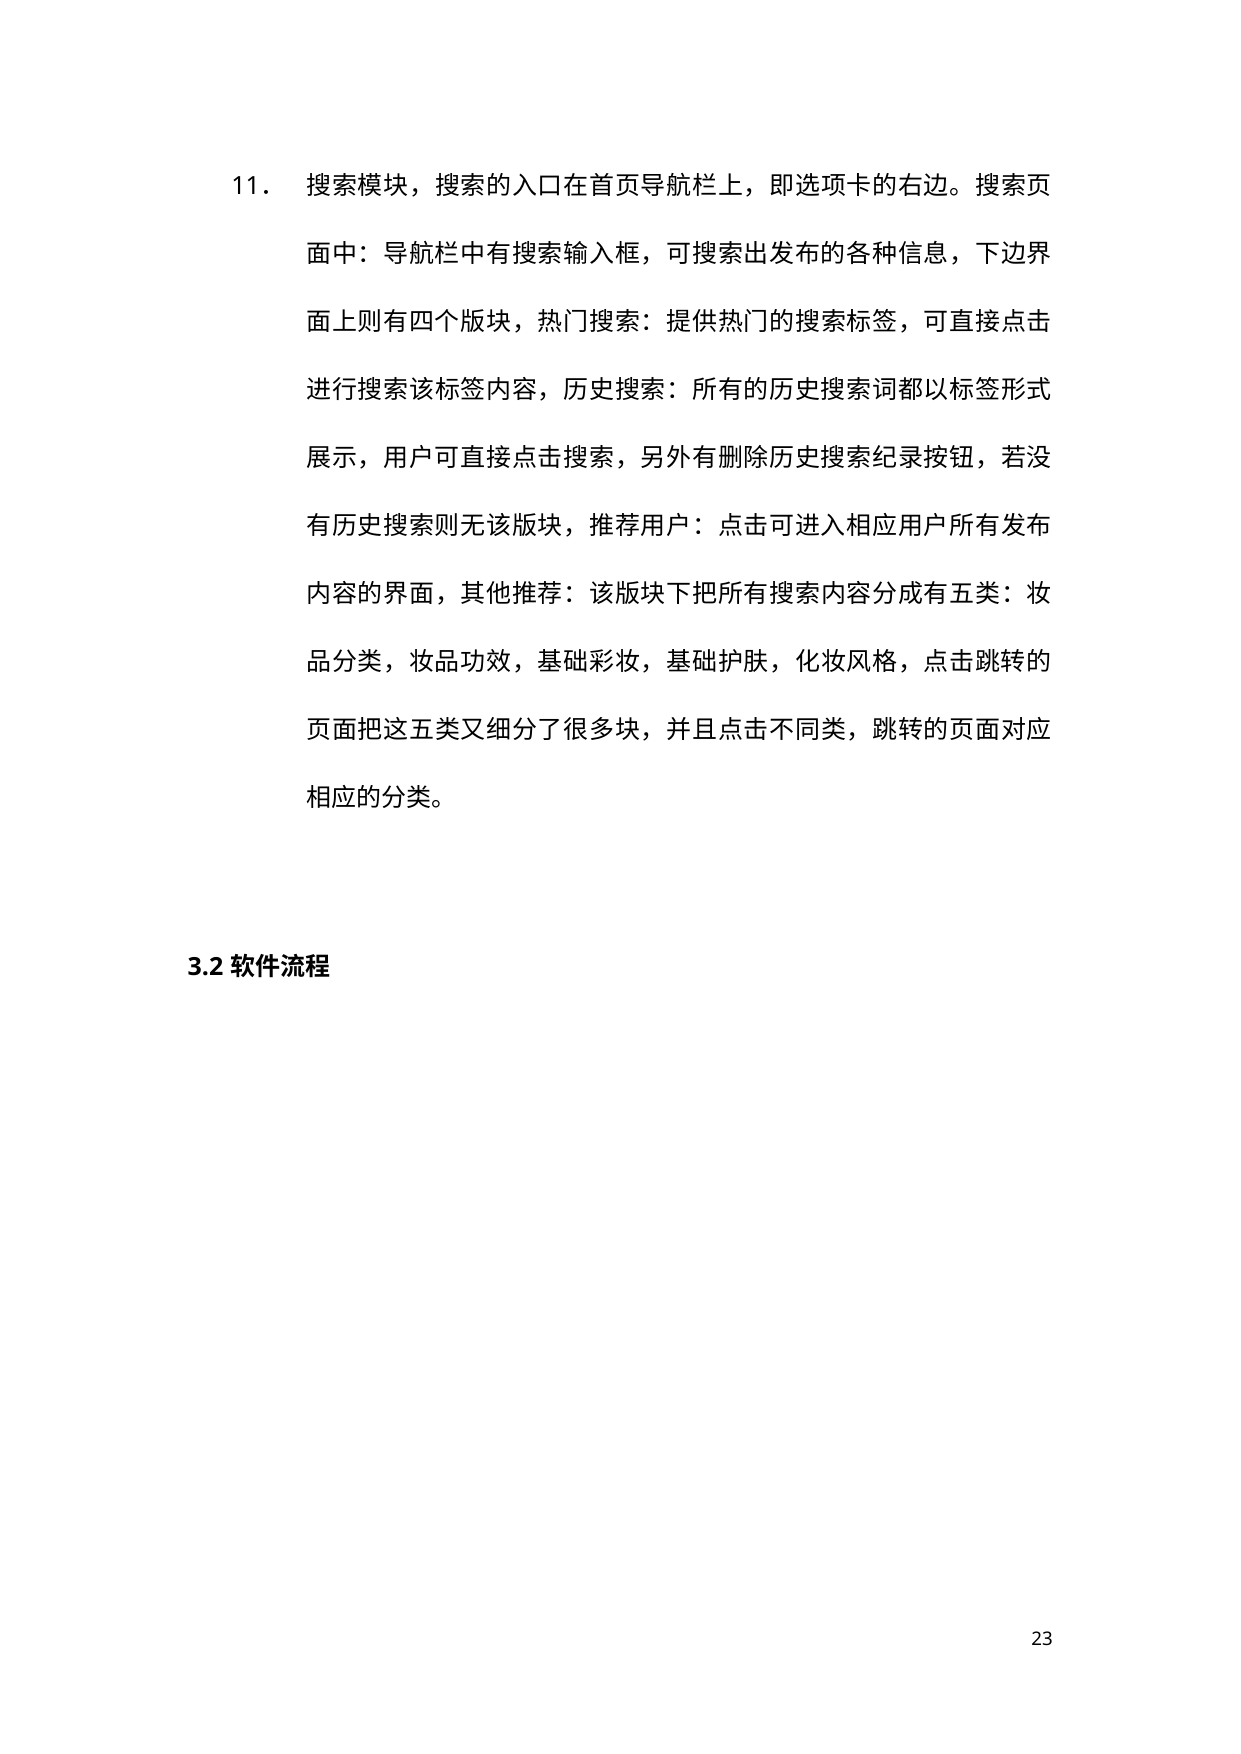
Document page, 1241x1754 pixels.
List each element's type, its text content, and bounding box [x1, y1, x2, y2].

list 搜索模块，搜索的入口在首页导航栏上，即选项卡的右边。搜索页面中：导航栏中有搜索输入框，可搜索出发布的各种信息，下边界面上则有四个版块，热门搜索：提供热门的搜索标签，可直接点击进行搜索该标签内容，历史搜索：所有的历史搜索词都以标签形式展示，用户可直接点击搜索，另外有删除历史搜索纪录按钮，若没有历史搜索则无该版块，推荐用户：点击可进入相应用户所有发布内容的界面，其他推荐：该版块下把所有搜索内容分成有五类：妆品分类，妆品功效，基础彩妆，基础护肤，化妆风格，点击跳转的页面把这五类又细分了很多块，并且点击不同类，跳转的页面对应相应的分类。 [231, 150, 1053, 829]
text 3.2 软件流程 [187, 931, 1053, 999]
